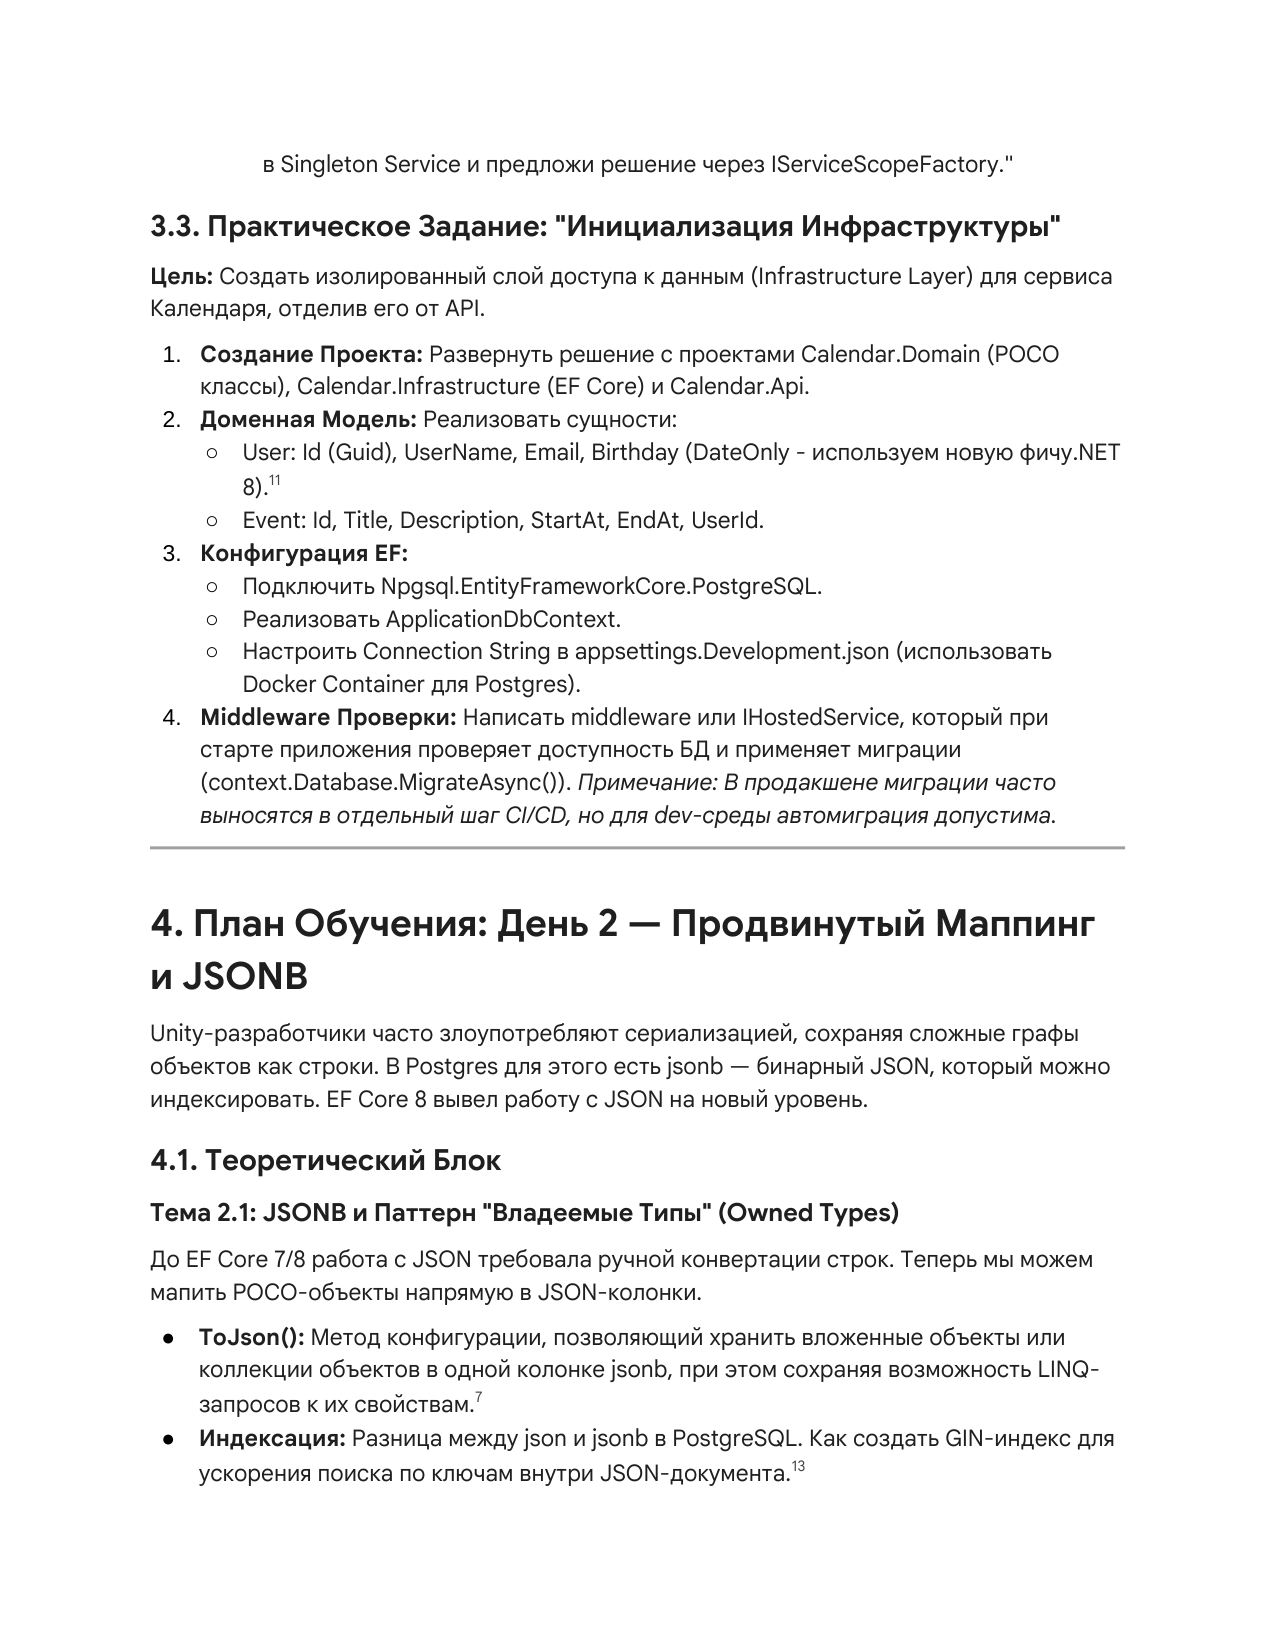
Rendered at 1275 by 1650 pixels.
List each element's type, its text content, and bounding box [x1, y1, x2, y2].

list ToJson(): Метод конфигурации, позволяющий хранить вложенные объекты или коллекции объектов в одной колонке jsonb, при этом сохраняя возможность LINQ-запросов к их свойствам.7 [161, 1323, 1125, 1420]
subtitle 3.3. Практическое Задание: "Инициализация Инфраструктуры" [150, 208, 1125, 244]
text Unity-разработчики часто злоупотребляют сериализацией, сохраняя сложные графы объектов как строки. В Postgres для этого есть jsonb — бинарный JSON, который можно индексировать. EF Core 8 вывел работу с JSON на новый уровень. [150, 1019, 1125, 1114]
list Event: Id, Title, Description, StartAt, EndAt, UserId. [205, 507, 1125, 536]
list Реализовать ApplicationDbContext. [205, 605, 1125, 634]
text Цель: Создать изолированный слой доступа к данным (Infrastructure Layer) для сервиса Календаря, отделив его от API. [150, 262, 1125, 323]
subtitle 4. План Обучения: День 2 — Продвинутый Маппинг и JSONB [150, 850, 1125, 1000]
subtitle 4.1. Теоретический Блок [150, 1143, 1125, 1179]
subtitle Тема 2.1: JSONB и Паттерн "Владеемые Типы" (Owned Types) [150, 1197, 1125, 1228]
list Middleware Проверки: Написать middleware или IHostedService, который при старте приложения проверяет доступность БД и применяет миграции (context.Database.MigrateAsync()). Примечание: В продакшене миграции часто выносятся в отдельный шаг CI/CD, но для dev-среды автомиграция допустима. [162, 703, 1125, 830]
list Индексация: Разница между json и jsonb в PostgreSQL. Как создать GIN-индекс для ускорения поиска по ключам внутри JSON-документа.13 [161, 1424, 1125, 1489]
list Настроить Connection String в appsettings.Development.json (использовать Docker Container для Postgres). [205, 638, 1125, 699]
list Доменная Модель: Реализовать сущности: [162, 405, 1125, 434]
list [225, 150, 1062, 179]
text До EF Core 7/8 работа с JSON требовала ручной конвертации строк. Теперь мы можем мапить POCO-объекты напрямую в JSON-колонки. [150, 1245, 1125, 1306]
list Создание Проекта: Развернуть решение с проектами Calendar.Domain (POCO классы), Calendar.Infrastructure (EF Core) и Calendar.Api. [162, 340, 1125, 401]
list Конфигурация EF: [162, 539, 1125, 568]
list User: Id (Guid), UserName, Email, Birthday (DateOnly - используем новую фичу.NET 8).11 [205, 438, 1125, 502]
list Подключить Npgsql.EntityFrameworkCore.PostgreSQL. [205, 572, 1125, 601]
